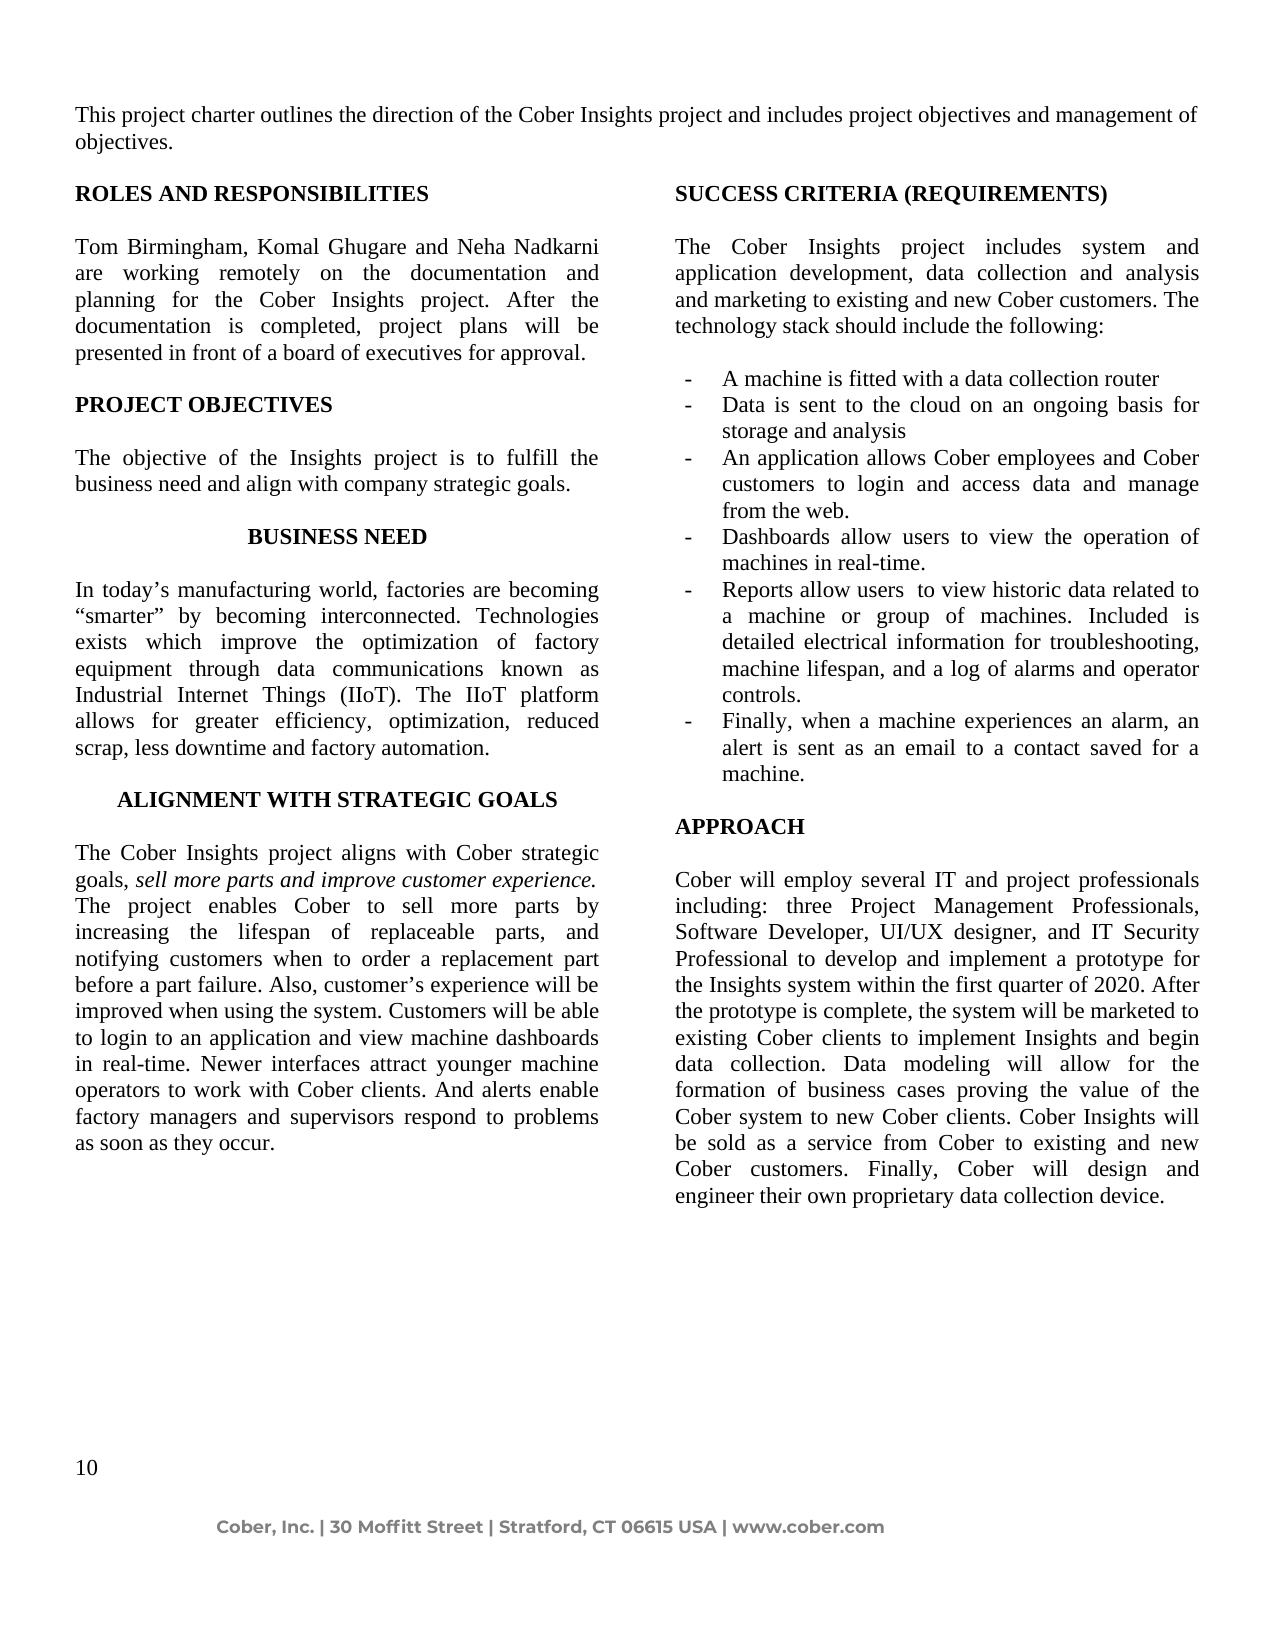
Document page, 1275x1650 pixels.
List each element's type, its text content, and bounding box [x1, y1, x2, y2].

list Data is sent to the cloud on an ongoing basis for storage and analysis [684, 391, 1200, 444]
text ROLES AND RESPONSIBILITIES [75, 180, 600, 207]
list Reports allow users to view historic data related to a machine or group of machines. Included is detailed electrical information for troubleshooting, machine lifespan, and a log of alarms and operator controls. [684, 576, 1200, 707]
text The Cober Insights project aligns with Cober strategic goals, sell more parts and improve customer experience. The project enables Cober to sell more parts by increasing the lifespan of replaceable parts, and notifying customers when to order a replacement part before a part failure. Also, customer’s experience will be improved when using the system. Customers will be able to login to an application and view machine dashboards in real-time. Newer interfaces attract younger machine operators to work with Cober clients. And alerts enable factory managers and supervisors respond to problems as soon as they occur. [75, 839, 600, 1156]
text The objective of the Insights project is to fulfill the business need and align with company strategic goals. [75, 444, 600, 497]
text SUCCESS CRITERIA (REQUIREMENTS) [675, 180, 1200, 207]
text APPROACH [675, 813, 1200, 839]
text In today’s manufacturing world, factories are becoming “smarter” by becoming interconnected. Technologies exists which improve the optimization of factory equipment through data communications known as Industrial Internet Things (IIoT). The IIoT platform allows for greater efficiency, optimization, reduced scrap, less downtime and factory automation. [75, 576, 600, 760]
text PROJECT OBJECTIVES [75, 391, 600, 418]
text Cober will employ several IT and project professionals including: three Project Management Professionals, Software Developer, UI/UX designer, and IT Security Professional to develop and implement a prototype for the Insights system within the first quarter of 2020. After the prototype is complete, the system will be marketed to existing Cober clients to implement Insights and begin data collection. Data modeling will allow for the formation of business cases proving the value of the Cober system to new Cober clients. Cober Insights will be sold as a service from Cober to existing and new Cober customers. Finally, Cober will design and engineer their own proprietary data collection device. [675, 866, 1200, 1208]
text ALIGNMENT WITH STRATEGIC GOALS [75, 787, 600, 813]
text BUSINESS NEED [75, 523, 600, 549]
text Tom Birmingham, Komal Ghugare and Neha Nadkarni are working remotely on the documentation and planning for the Cober Insights project. After the documentation is completed, project plans will be presented in front of a board of executives for approval. [75, 233, 600, 365]
text The Cober Insights project includes system and application development, data collection and analysis and marketing to existing and new Cober customers. The technology stack should include the following: [675, 233, 1200, 338]
list A machine is fitted with a data collection router [684, 365, 1200, 391]
text This project charter outlines the direction of the Cober Insights project and includes project objectives and management of objectives. [75, 101, 1200, 154]
list An application allows Cober employees and Cober customers to login and access data and manage from the web. [684, 444, 1200, 523]
list Dashboards allow users to view the operation of machines in real-time. [684, 523, 1200, 576]
list Finally, when a machine experiences an alarm, an alert is sent as an email to a contact saved for a machine. [684, 707, 1200, 787]
